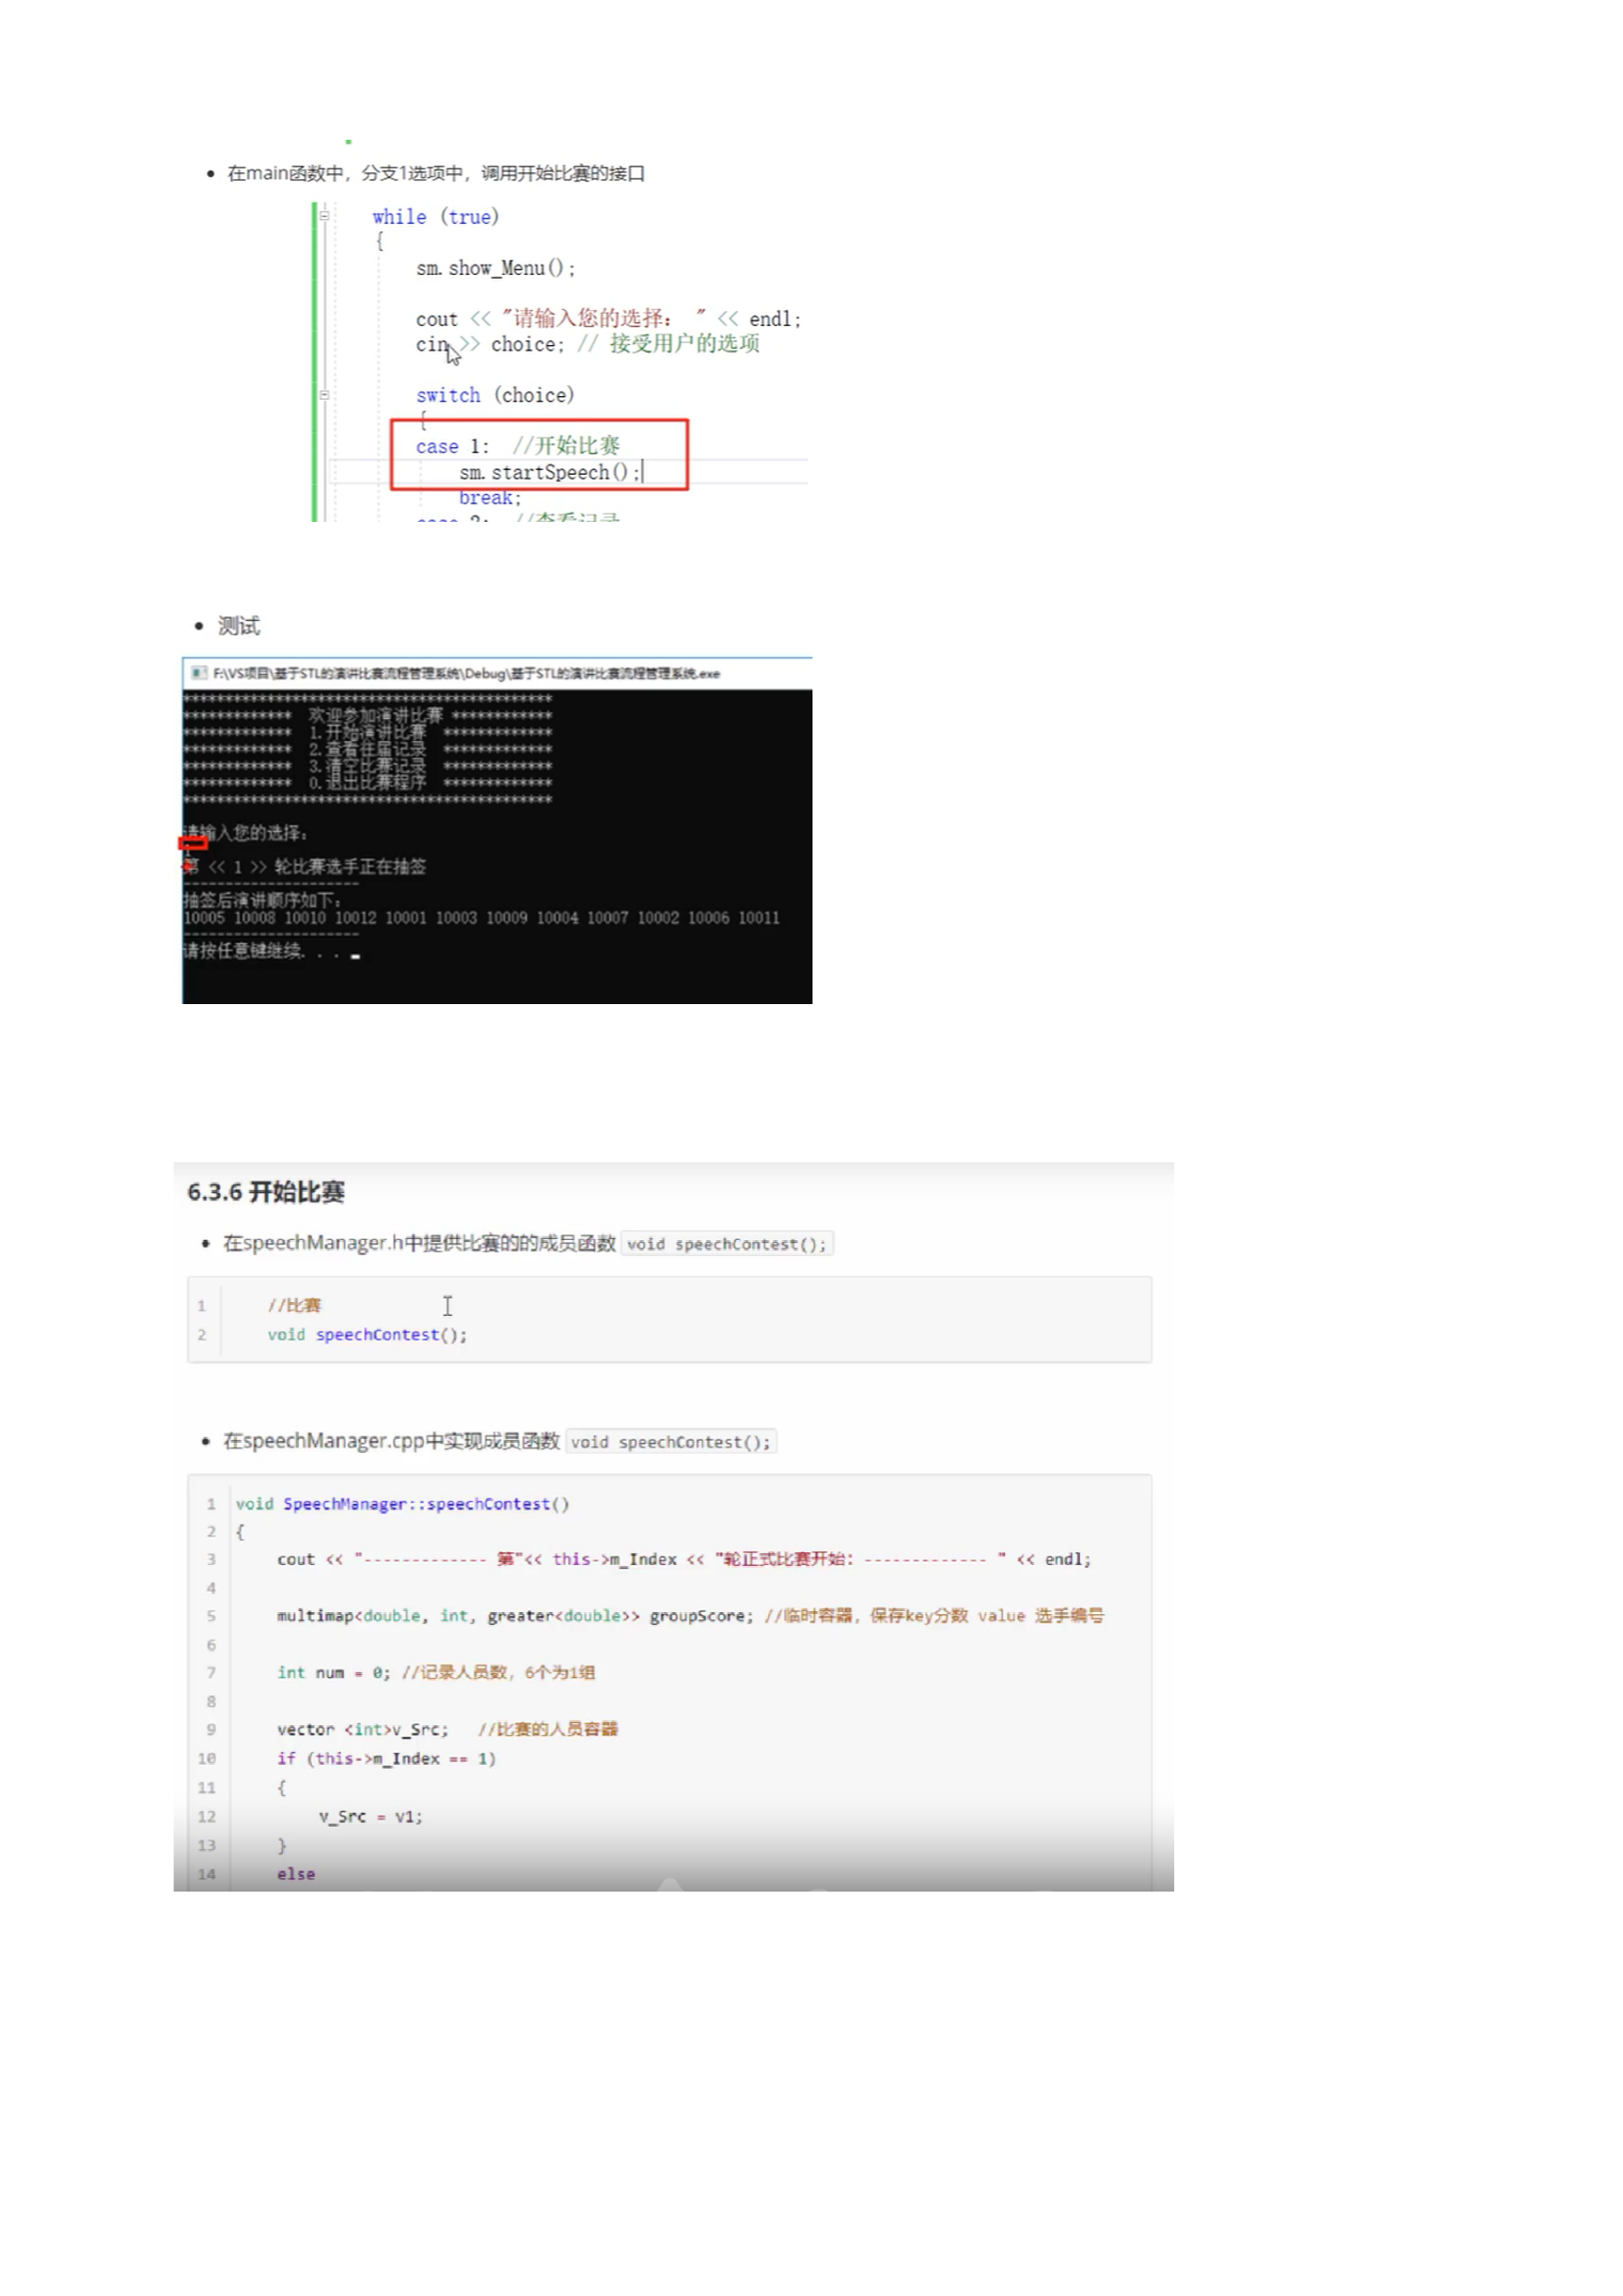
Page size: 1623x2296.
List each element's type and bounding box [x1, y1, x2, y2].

picture [173, 1162, 1174, 1892]
picture [173, 590, 813, 1004]
picture [173, 140, 809, 522]
